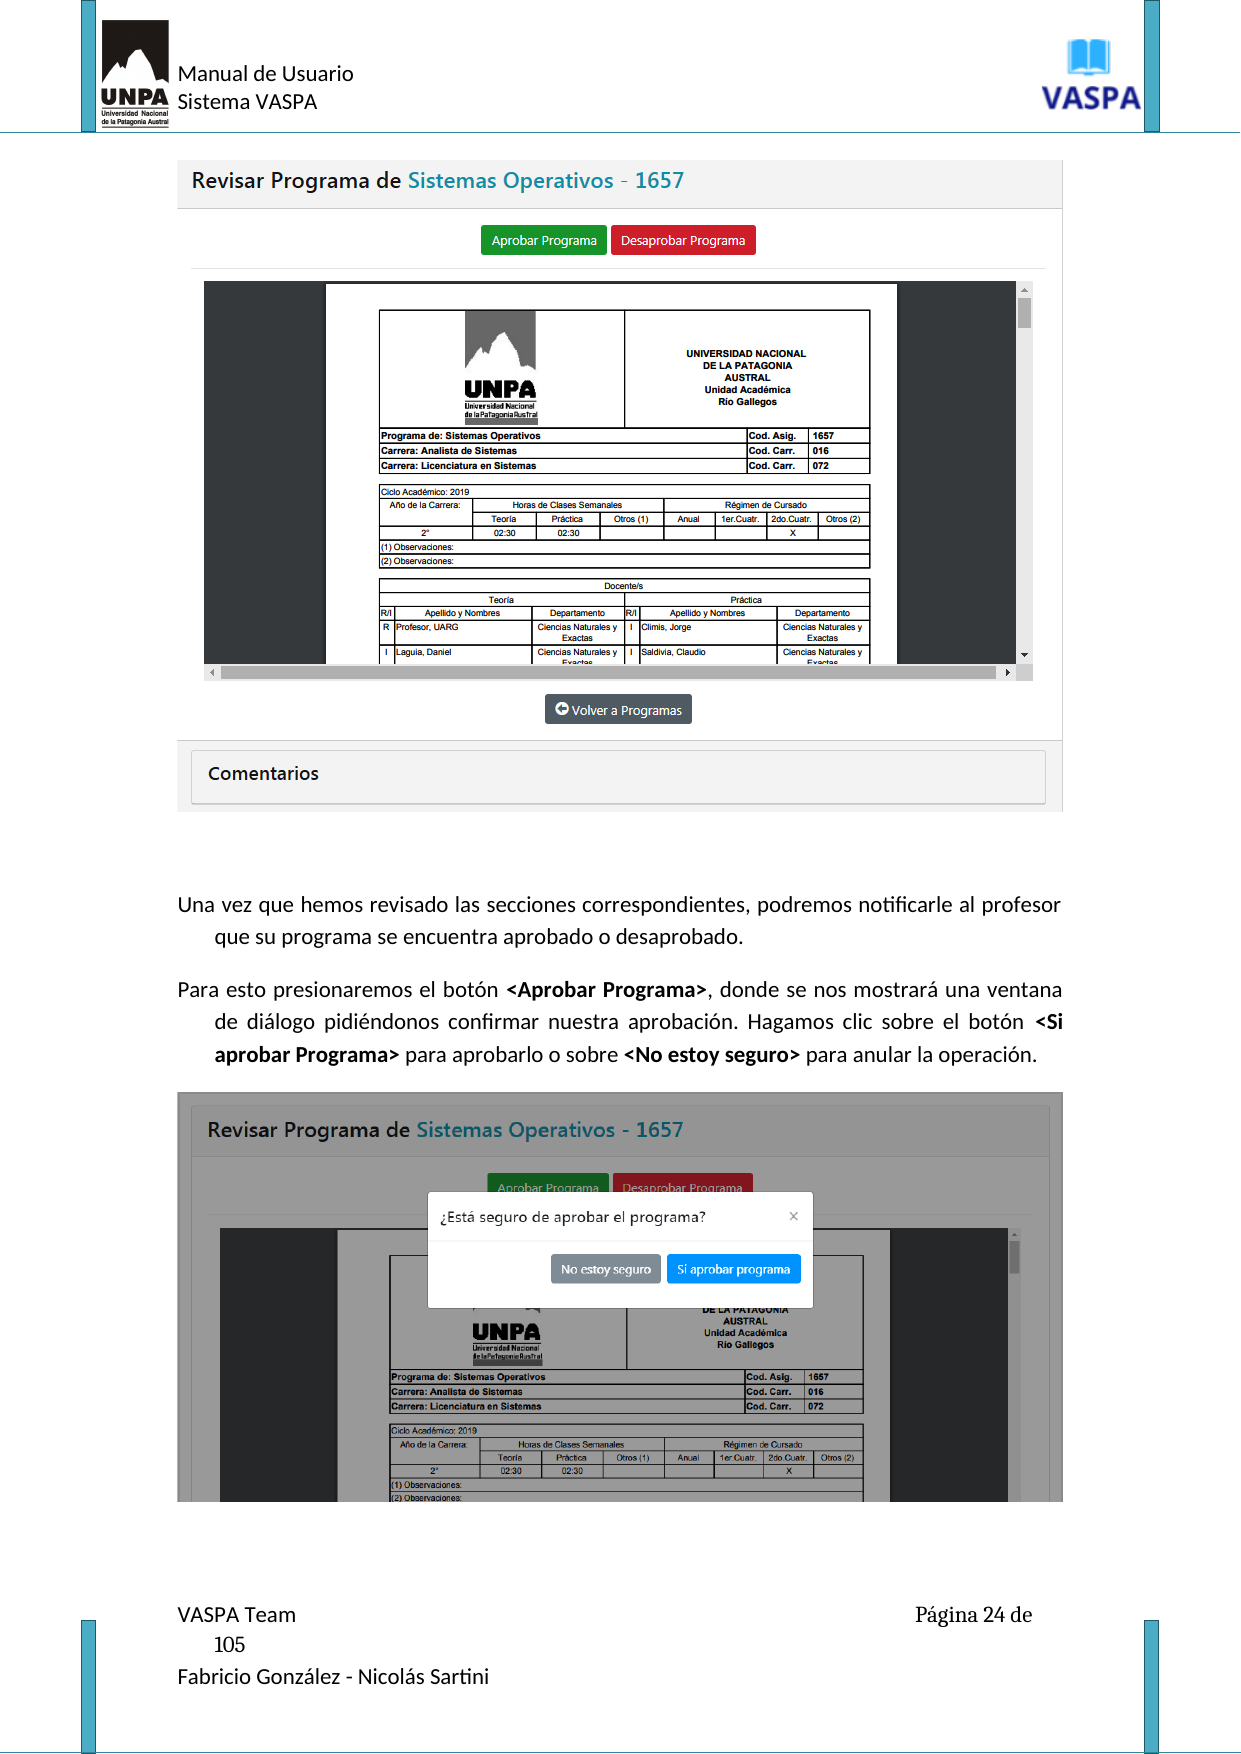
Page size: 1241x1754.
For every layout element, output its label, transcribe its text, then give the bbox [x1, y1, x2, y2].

picture [1036, 19, 1146, 129]
picture [177, 1092, 1063, 1502]
text Una vez que hemos revisado las secciones correspondientes, podremos notificarle al profesor que su programa se encuentra aprobado o desaprobado. [177, 890, 1063, 950]
text Para esto presionaremos el botón <Aprobar Programa>, donde se nos mostrará una ventana de diálogo pidiéndonos confirmar nuestra aprobación. Hagamos clic sobre el botón <Si aprobar Programa> para aprobarlo o sobre <No estoy seguro> para anular la operación. [177, 975, 1063, 1068]
picture [100, 18, 170, 129]
picture [177, 160, 1063, 812]
